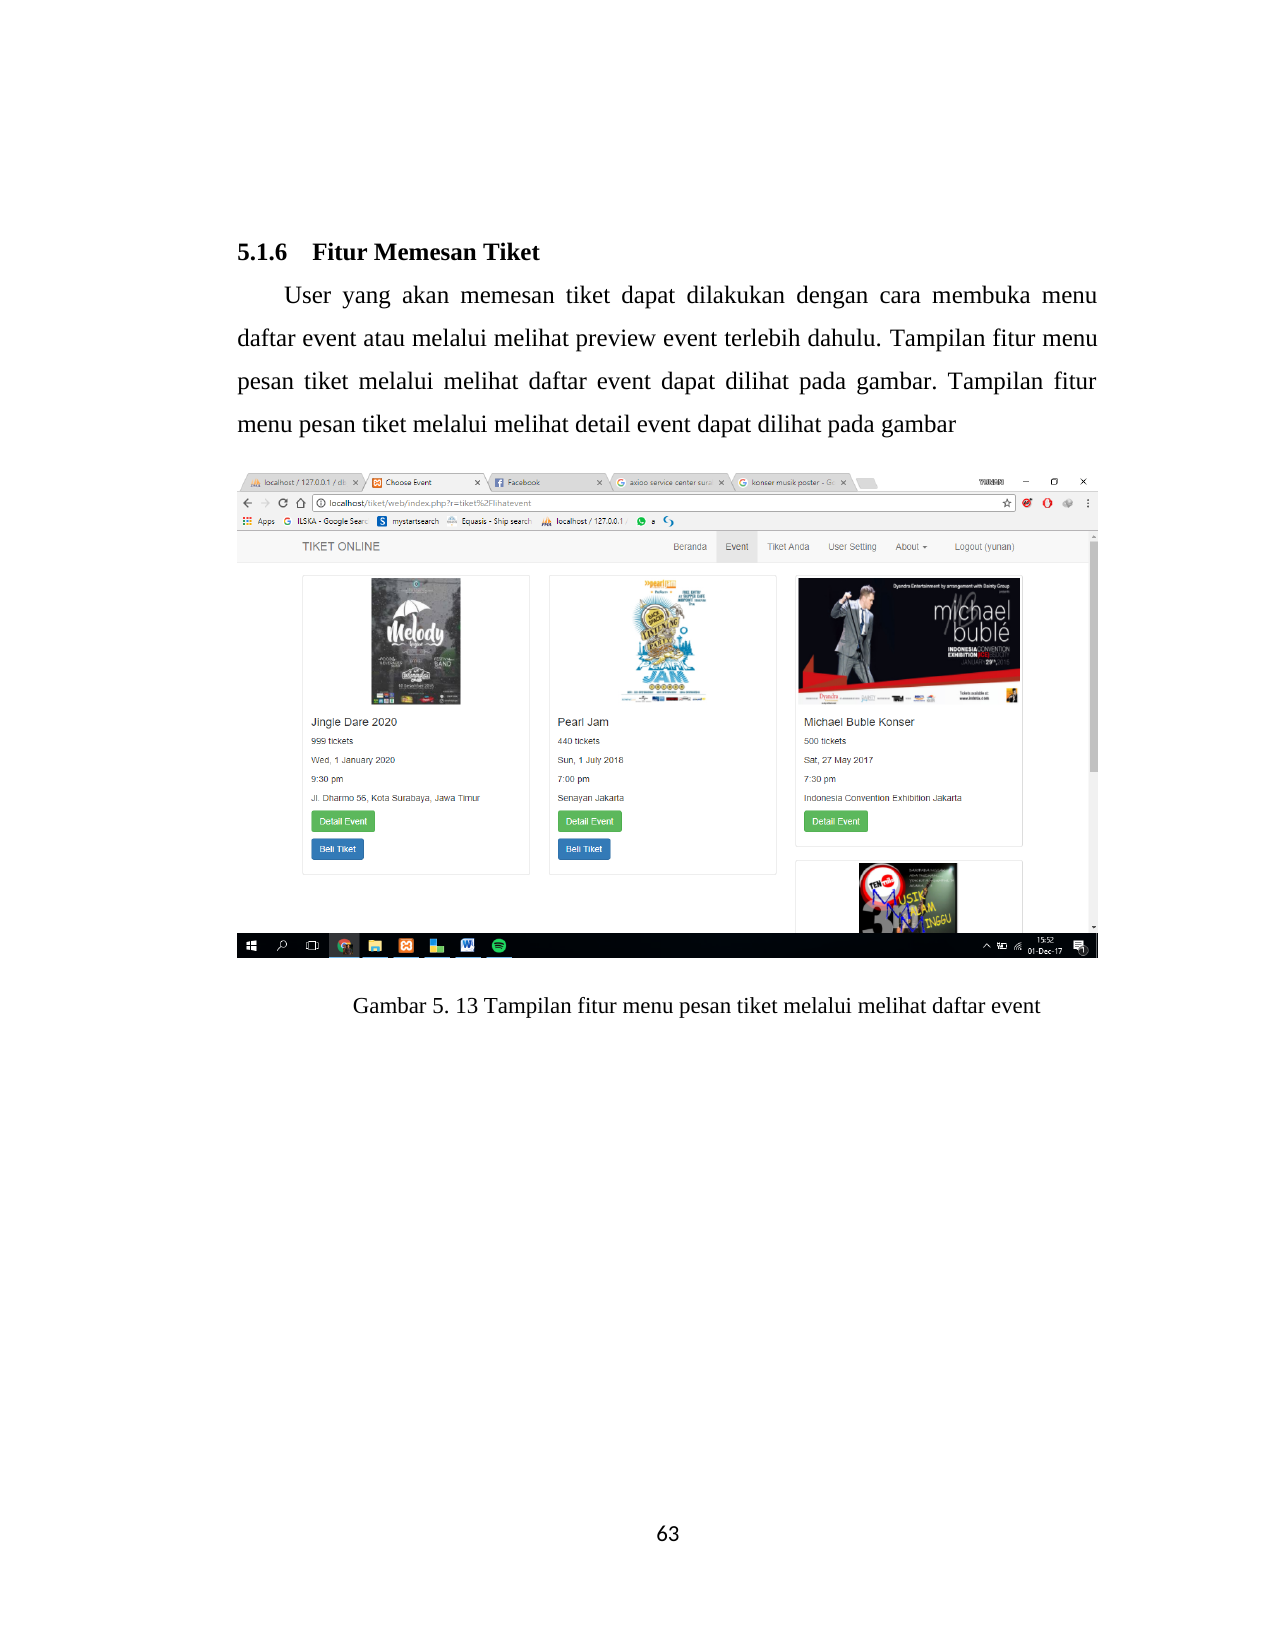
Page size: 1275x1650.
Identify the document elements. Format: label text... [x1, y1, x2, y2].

picture [237, 473, 1098, 958]
text User yang akan memesan tiket dapat dilakukan dengan cara membuka menu daftar event atau melalui melihat preview event terlebih dahulu. Tampilan fitur menu pesan tiket melalui melihat daftar event dapat dilihat pada gambar. Tampilan fitur menu pesan tiket melalui melihat detail event dapat dilihat pada gambar [237, 280, 1098, 438]
text Gambar 5. 13 Tampilan fitur menu pesan tiket melalui melihat daftar event [237, 992, 1098, 1019]
subtitle Fitur Memesan Tiket [237, 237, 1098, 266]
